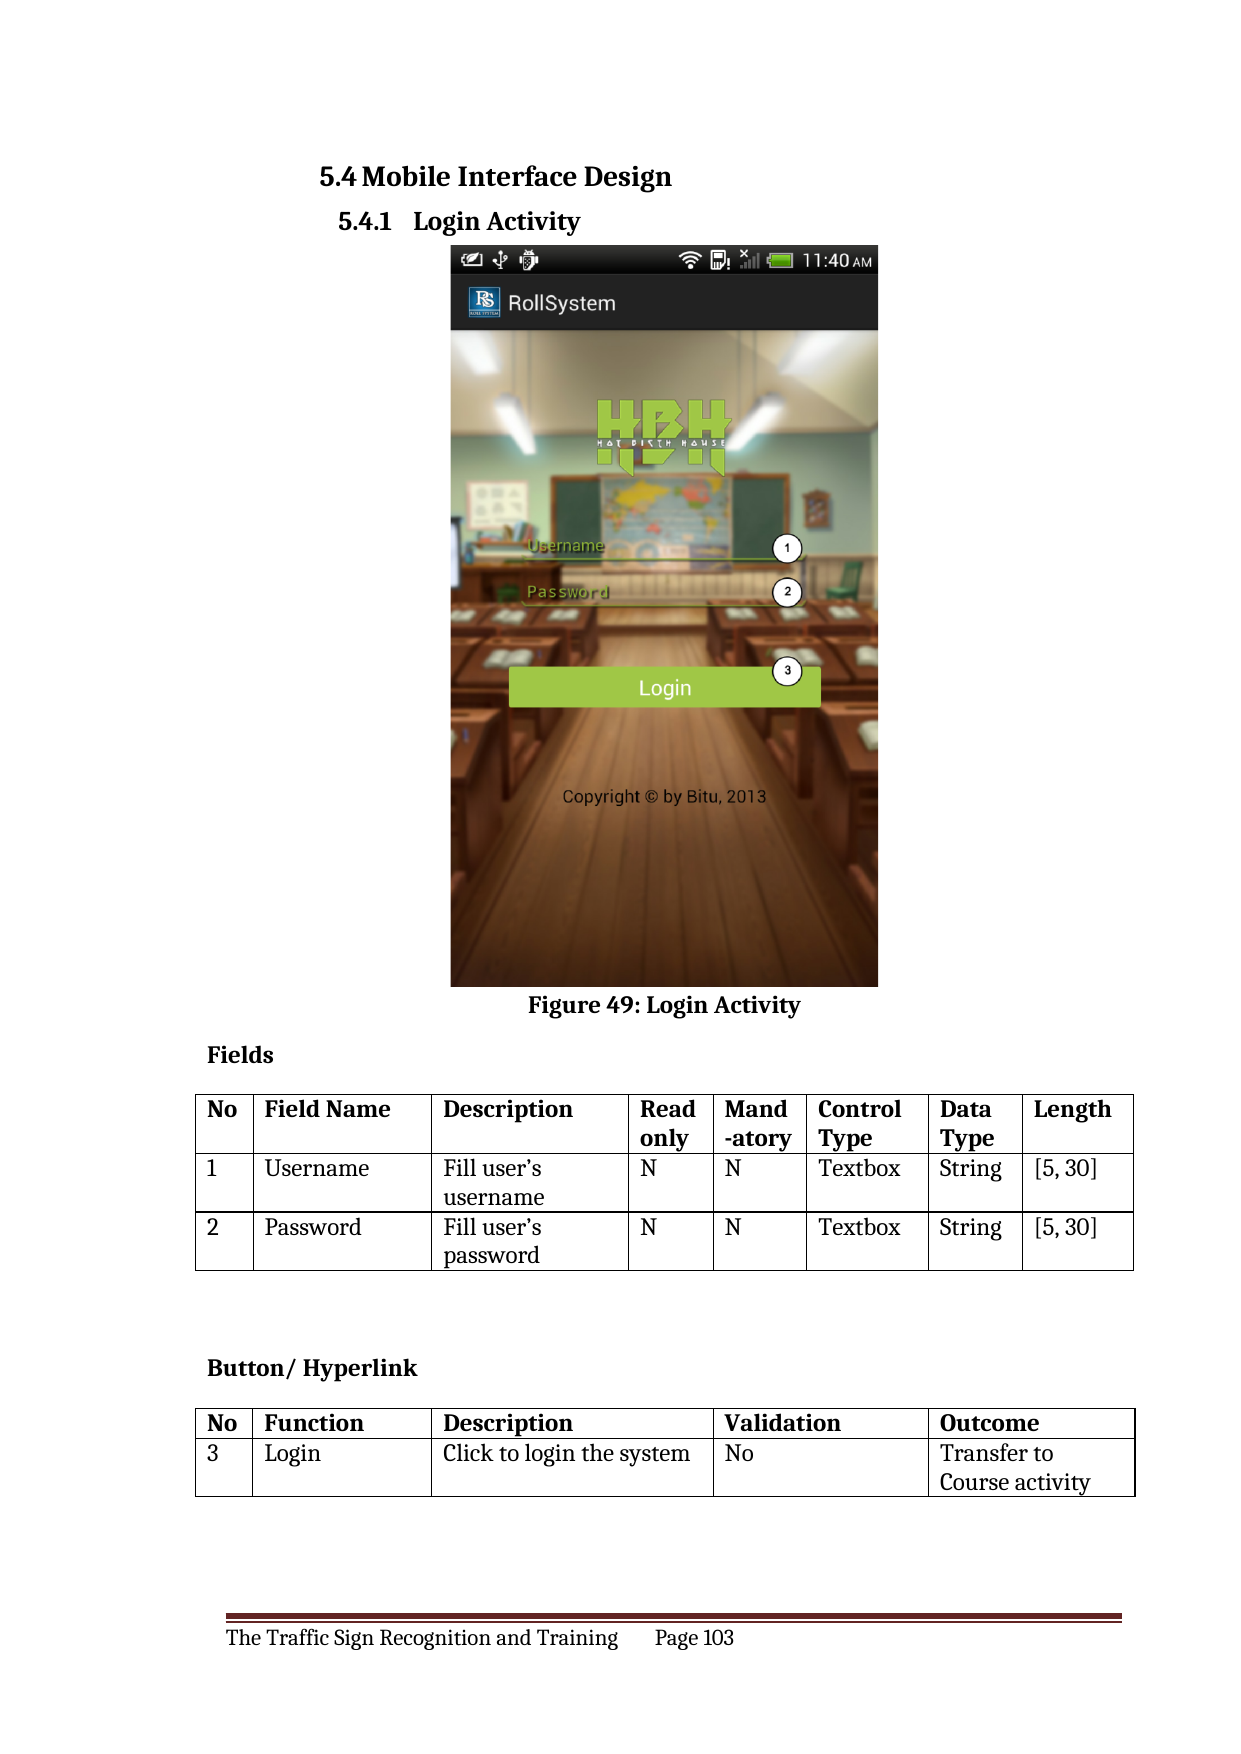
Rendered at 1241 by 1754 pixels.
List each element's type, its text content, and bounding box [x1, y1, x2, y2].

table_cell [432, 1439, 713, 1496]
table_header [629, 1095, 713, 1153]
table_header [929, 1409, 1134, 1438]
subtitle Mobile Interface Design [319, 160, 1122, 194]
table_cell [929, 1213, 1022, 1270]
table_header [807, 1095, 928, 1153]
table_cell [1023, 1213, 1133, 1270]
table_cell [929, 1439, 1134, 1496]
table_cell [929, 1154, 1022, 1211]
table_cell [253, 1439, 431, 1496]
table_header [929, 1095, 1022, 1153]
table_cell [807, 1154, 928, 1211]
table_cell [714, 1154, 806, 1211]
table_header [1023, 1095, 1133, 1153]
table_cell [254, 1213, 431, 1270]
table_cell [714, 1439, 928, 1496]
text Button/ Hyperlink [207, 1354, 1122, 1383]
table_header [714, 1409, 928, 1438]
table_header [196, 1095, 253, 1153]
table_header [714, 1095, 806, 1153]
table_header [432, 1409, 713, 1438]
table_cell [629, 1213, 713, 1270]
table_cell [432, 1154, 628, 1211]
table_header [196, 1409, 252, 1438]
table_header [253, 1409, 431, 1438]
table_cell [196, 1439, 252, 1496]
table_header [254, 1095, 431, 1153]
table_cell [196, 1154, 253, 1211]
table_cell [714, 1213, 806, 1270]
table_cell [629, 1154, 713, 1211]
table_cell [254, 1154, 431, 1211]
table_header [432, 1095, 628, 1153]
text Fields [207, 1041, 1122, 1069]
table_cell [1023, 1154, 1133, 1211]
picture [450, 245, 879, 987]
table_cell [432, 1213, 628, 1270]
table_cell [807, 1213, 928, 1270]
subtitle Login Activity [338, 206, 1122, 237]
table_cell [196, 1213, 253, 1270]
